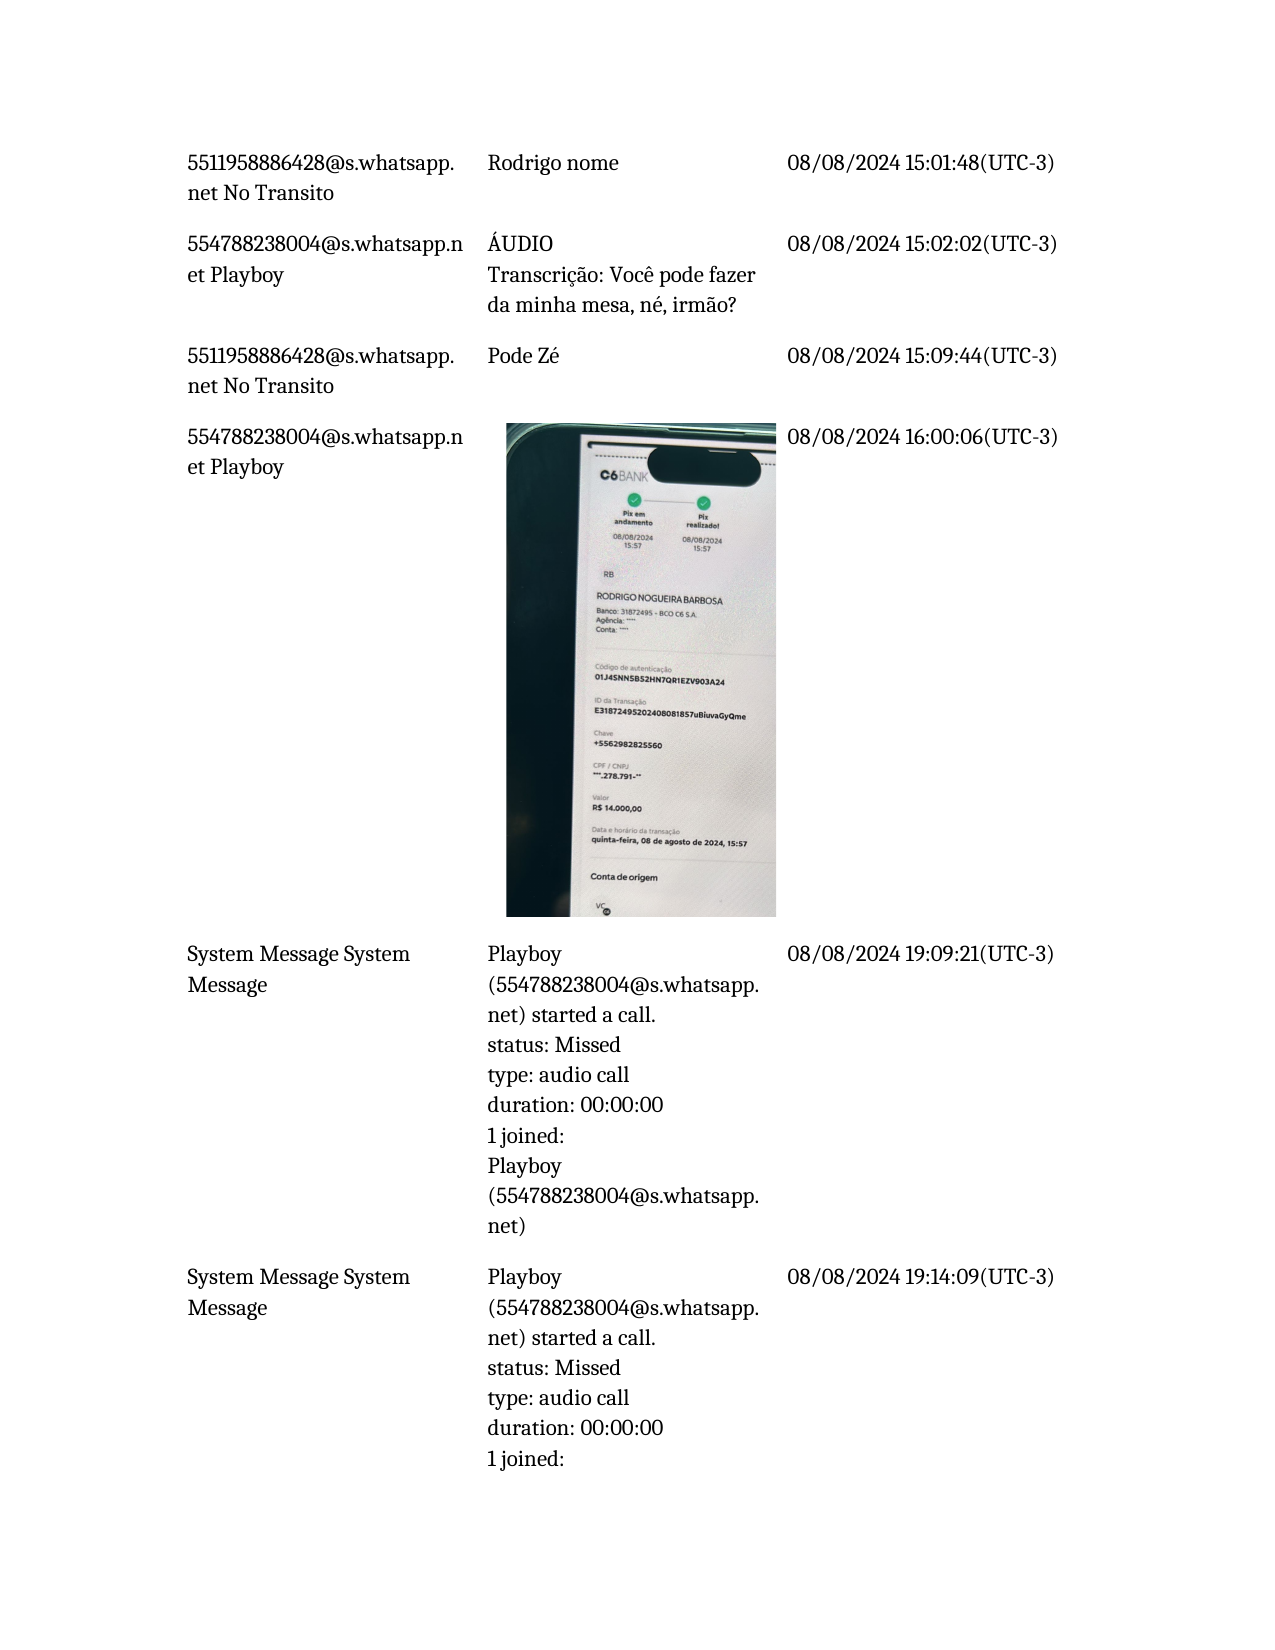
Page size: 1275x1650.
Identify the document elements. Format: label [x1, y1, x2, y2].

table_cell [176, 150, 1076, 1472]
picture [506, 423, 777, 917]
